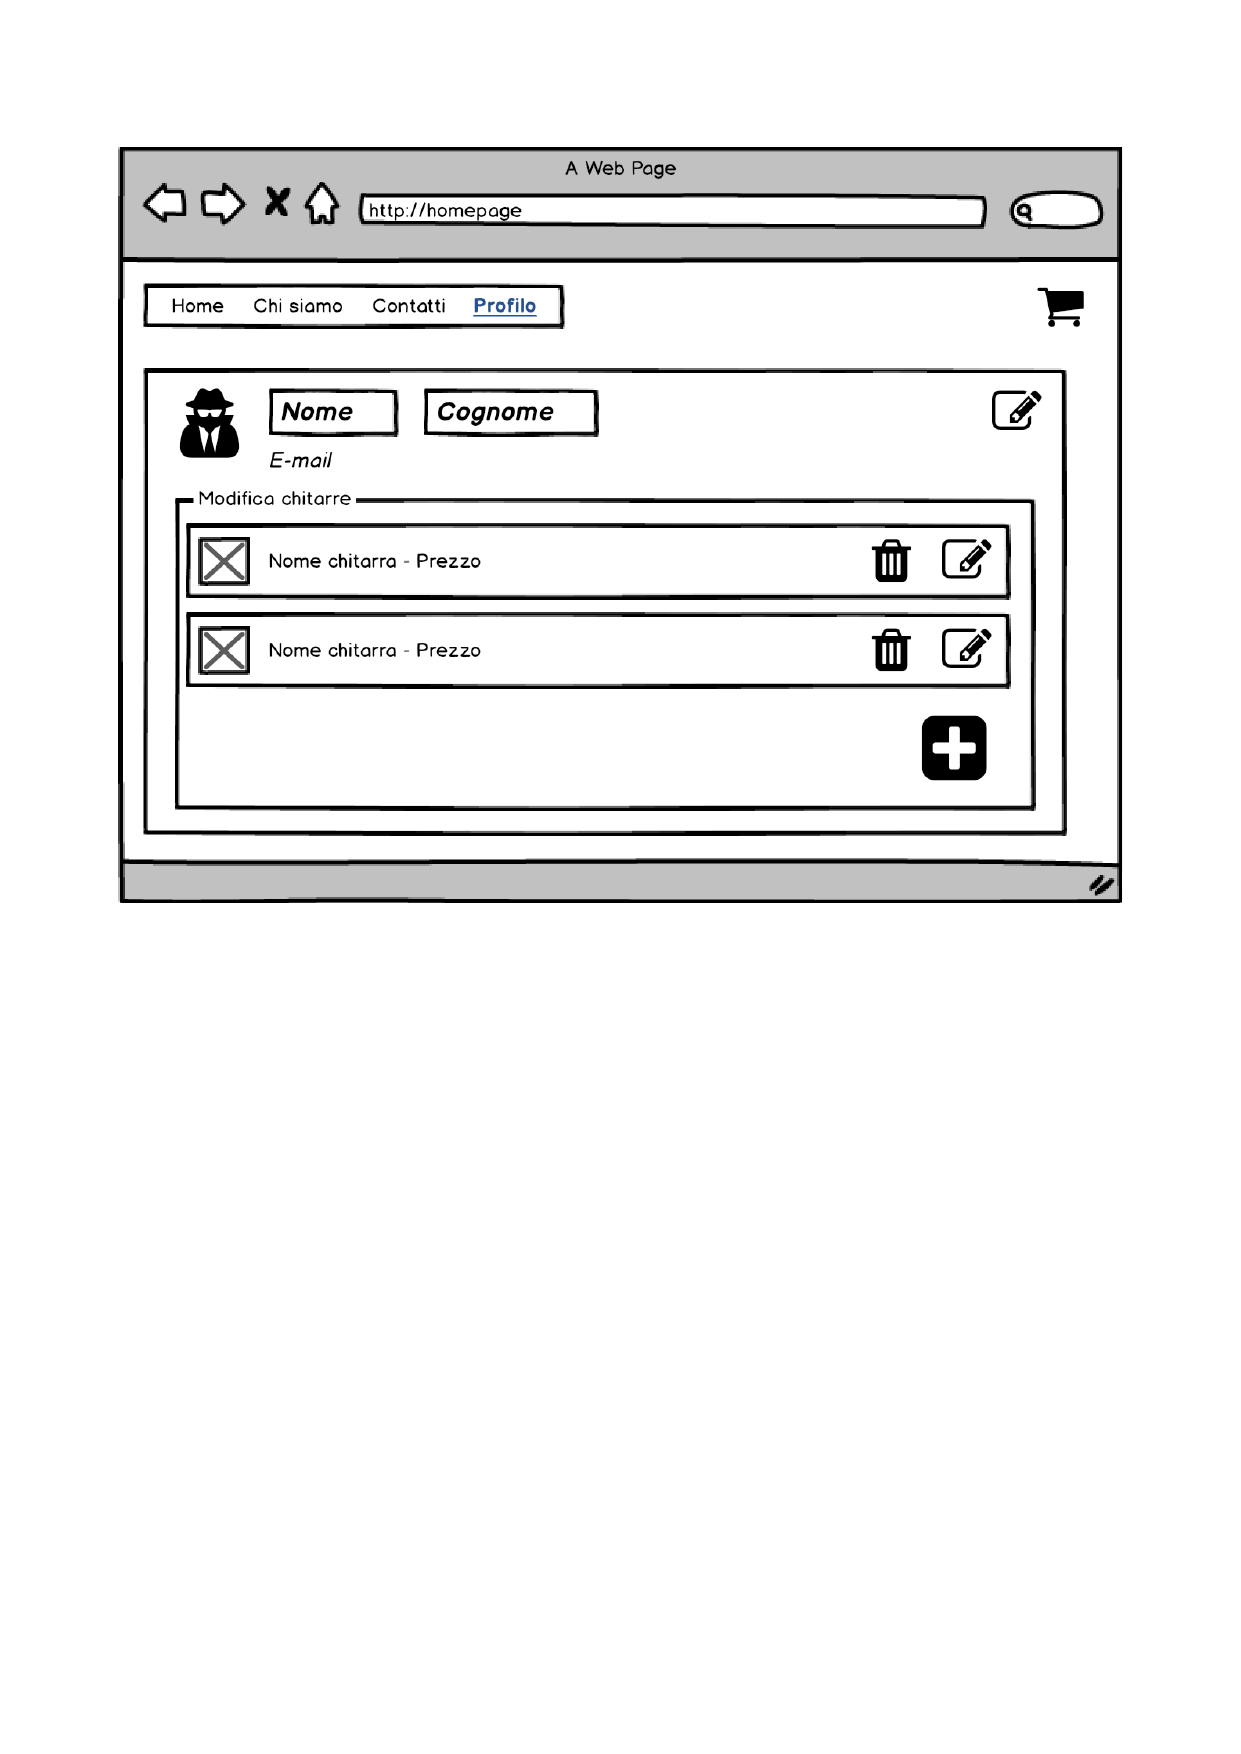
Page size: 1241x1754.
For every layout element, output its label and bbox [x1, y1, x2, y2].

picture [118, 147, 1123, 903]
